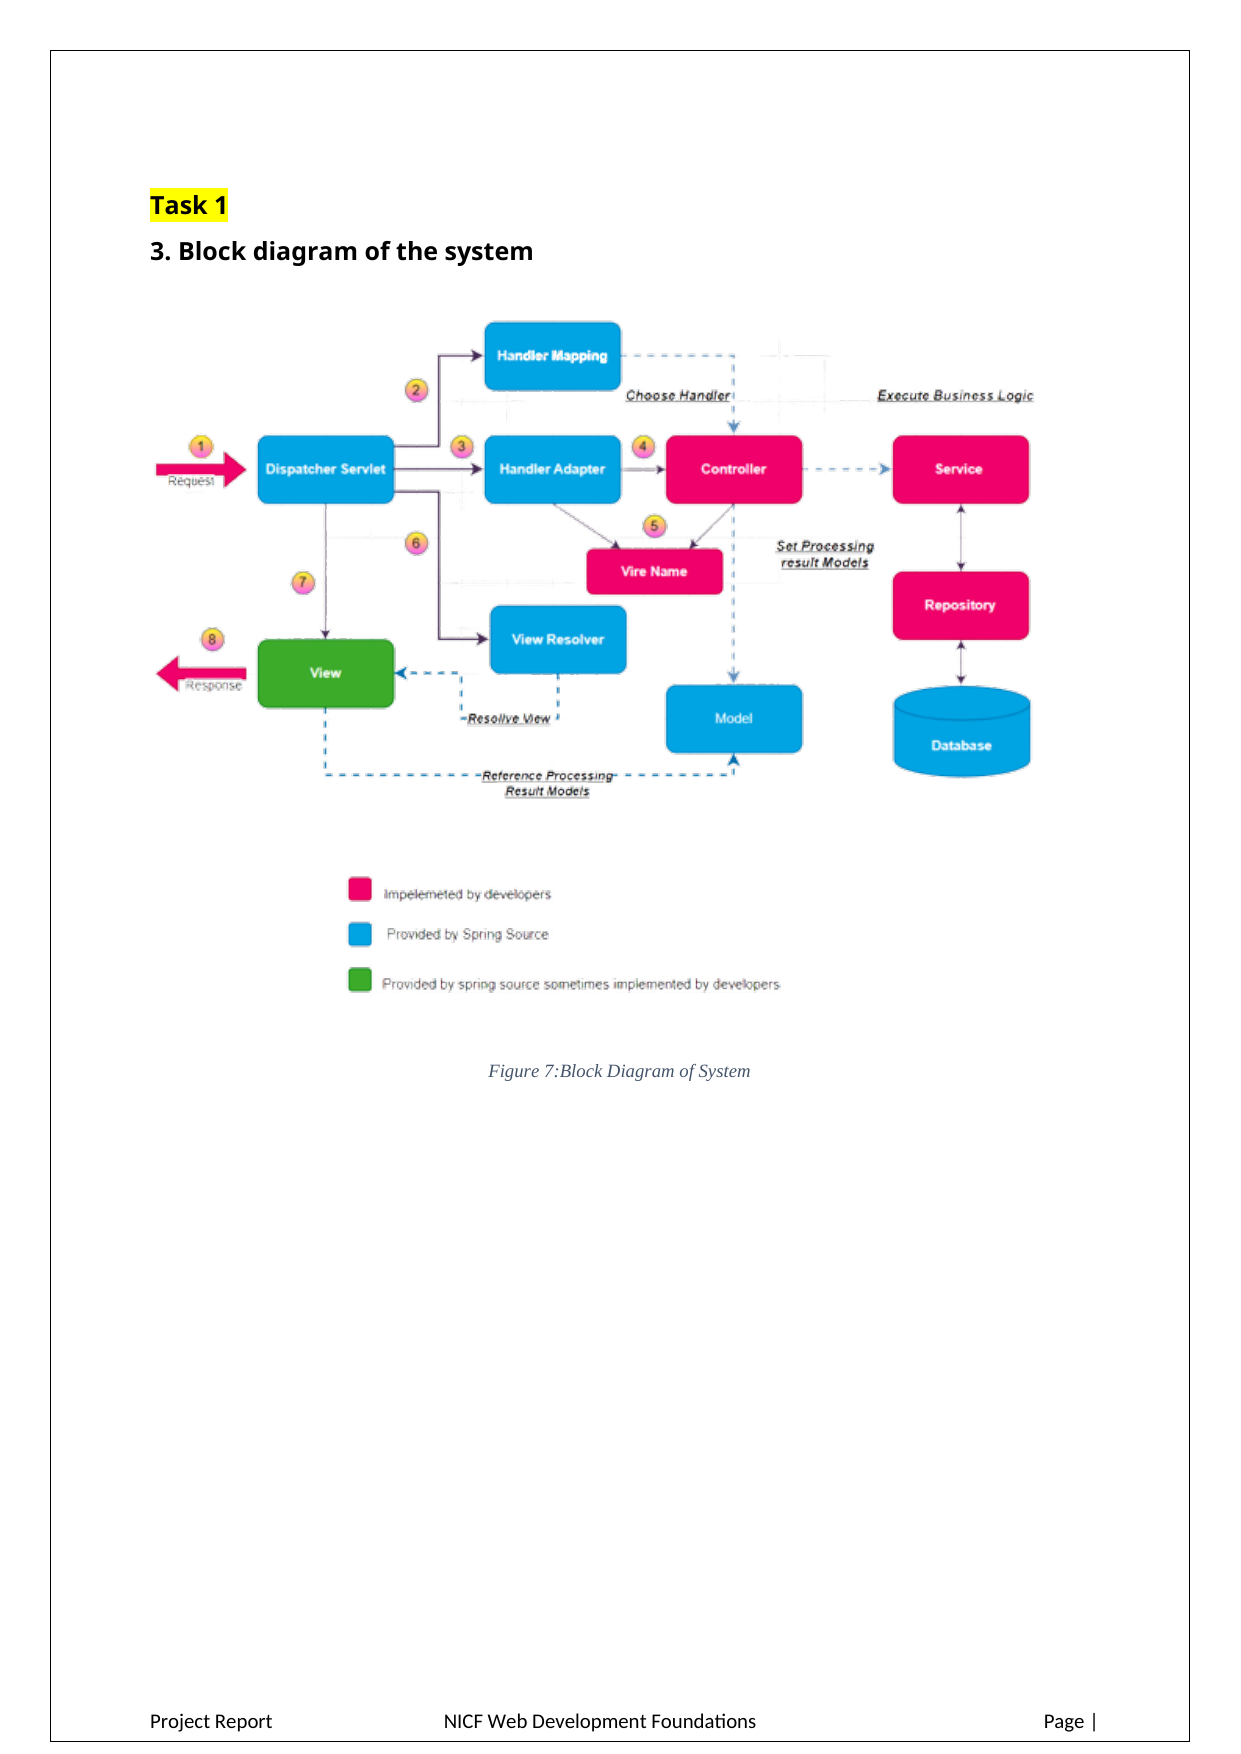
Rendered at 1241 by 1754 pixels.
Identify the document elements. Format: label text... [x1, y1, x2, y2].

list Task 1 [150, 187, 1090, 222]
text 3. Block diagram of the system [150, 234, 1090, 268]
picture [150, 318, 1048, 999]
